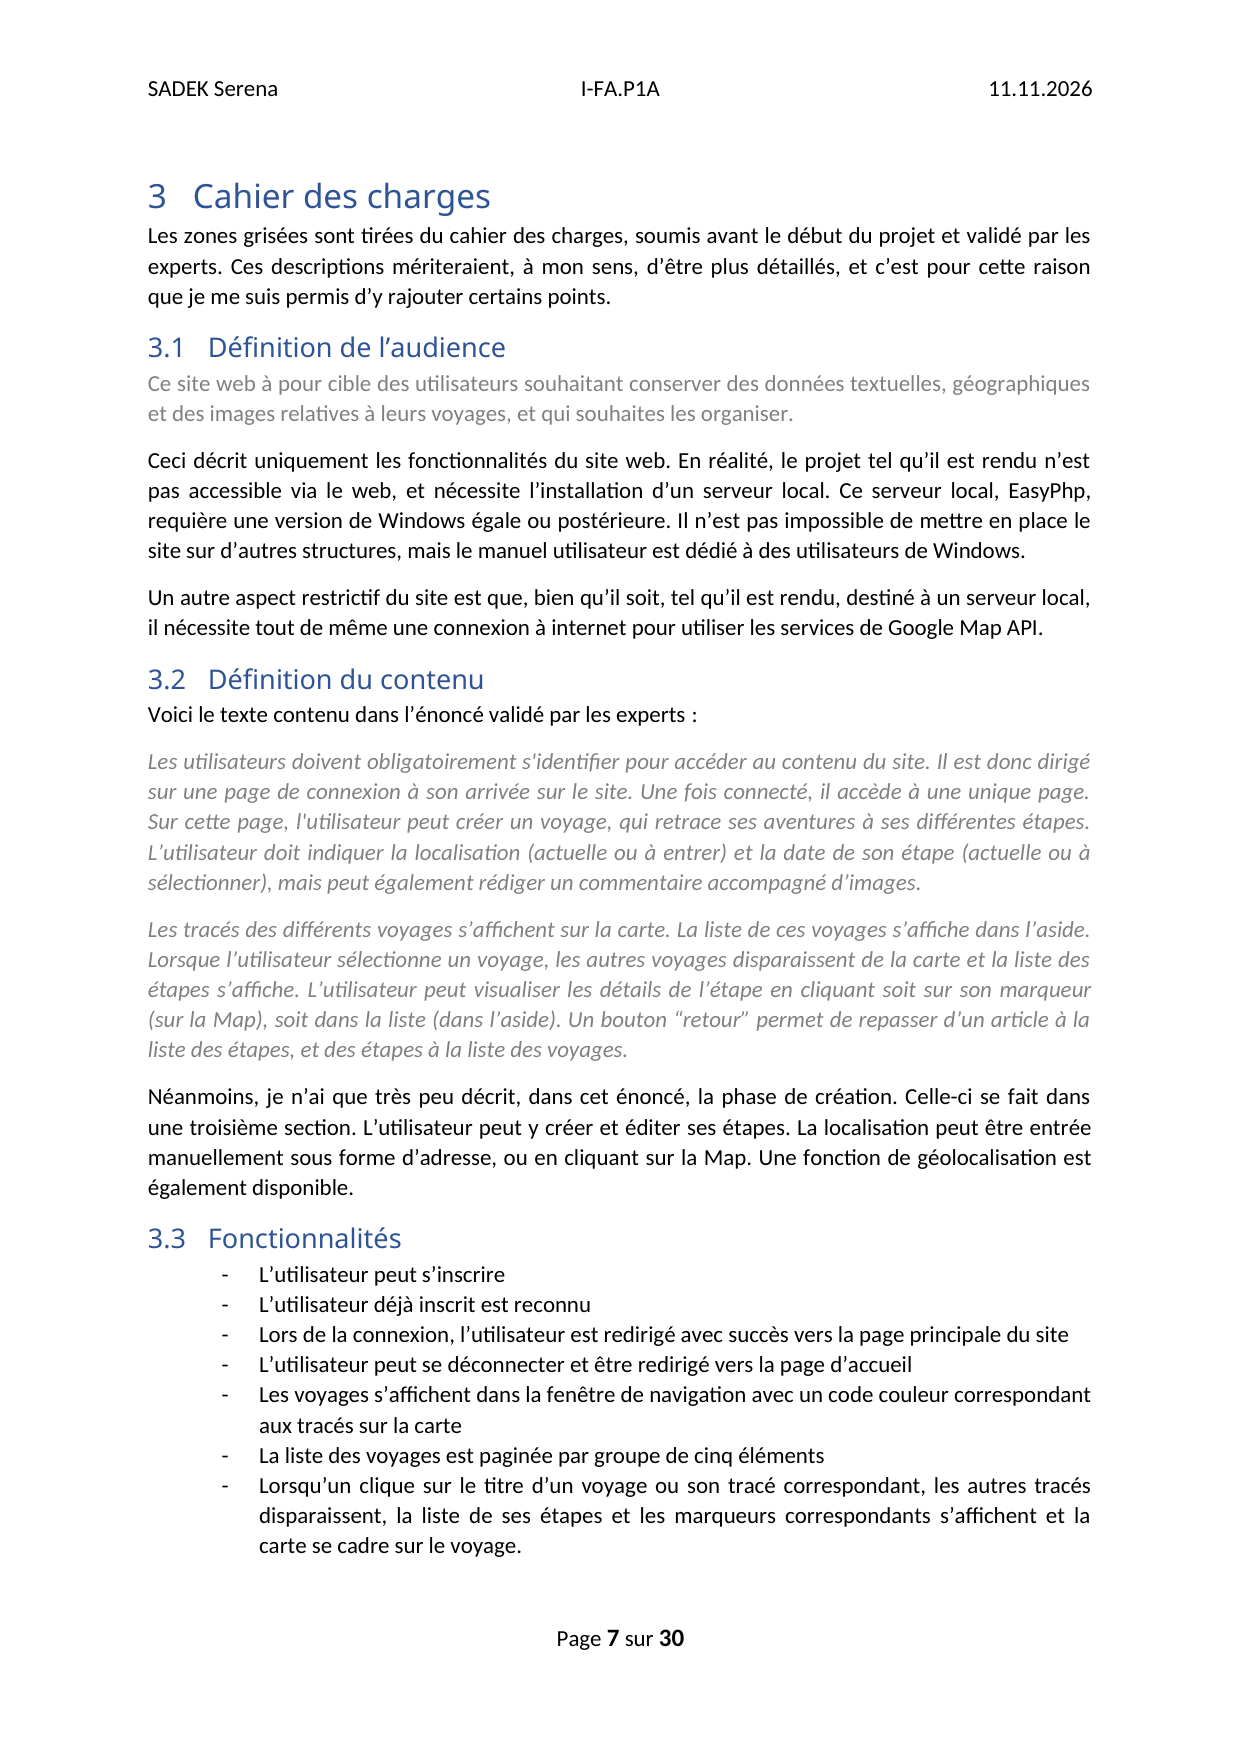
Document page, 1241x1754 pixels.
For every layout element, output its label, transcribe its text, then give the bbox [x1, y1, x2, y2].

subtitle Fonctionnalités [148, 1220, 1093, 1257]
text Les zones grisées sont tirées du cahier des charges, soumis avant le début du projet et validé par les experts. Ces descriptions mériteraient, à mon sens, d’être plus détaillés, et c’est pour cette raison que je me suis permis d’y rajouter certains points. [148, 222, 1093, 310]
text Les tracés des différents voyages s’affichent sur la carte. La liste de ces voyages s’affiche dans l’aside. Lorsque l’utilisateur sélectionne un voyage, les autres voyages disparaissent de la carte et la liste des étapes s’affiche. L’utilisateur peut visualiser les détails de l’étape en cliquant soit sur son marqueur (sur la Map), soit dans la liste (dans l’aside). Un bouton “retour” permet de repasser d’un article à la liste des étapes, et des étapes à la liste des voyages. [148, 915, 1093, 1063]
text Un autre aspect restrictif du site est que, bien qu’il soit, tel qu’il est rendu, destiné à un serveur local, il nécessite tout de même une connexion à internet pour utiliser les services de Google Map API. [148, 583, 1093, 641]
list L’utilisateur peut se déconnecter et être redirigé vers la page d’accueil [221, 1350, 1093, 1378]
list Lors de la connexion, l’utilisateur est redirigé avec succès vers la page principale du site [221, 1320, 1093, 1348]
subtitle Cahier des charges [148, 173, 1093, 218]
subtitle Définition du contenu [148, 660, 1093, 697]
text Ceci décrit uniquement les fonctionnalités du site web. En réalité, le projet tel qu’il est rendu n’est pas accessible via le web, et nécessite l’installation d’un serveur local. Ce serveur local, EasyPhp, requière une version de Windows égale ou postérieure. Il n’est pas impossible de mettre en place le site sur d’autres structures, mais le manuel utilisateur est dédié à des utilisateurs de Windows. [148, 446, 1093, 564]
text Voici le texte contenu dans l’énoncé validé par les experts : [148, 700, 1093, 728]
list L’utilisateur déjà inscrit est reconnu [221, 1290, 1093, 1318]
text Néanmoins, je n’ai que très peu décrit, dans cet énoncé, la phase de création. Celle-ci se fait dans une troisième section. L’utilisateur peut y créer et éditer ses étapes. La localisation peut être entrée manuellement sous forme d’adresse, ou en cliquant sur la Map. Une fonction de géolocalisation est également disponible. [148, 1082, 1093, 1201]
list La liste des voyages est paginée par groupe de cinq éléments [221, 1441, 1093, 1469]
text Ce site web à pour cible des utilisateurs souhaitant conserver des données textuelles, géographiques et des images relatives à leurs voyages, et qui souhaites les organiser. [148, 369, 1093, 427]
text Les utilisateurs doivent obligatoirement s'identifier pour accéder au contenu du site. Il est donc dirigé sur une page de connexion à son arrivée sur le site. Une fois connecté, il accède à une unique page. Sur cette page, l'utilisateur peut créer un voyage, qui retrace ses aventures à ses différentes étapes. L’utilisateur doit indiquer la localisation (actuelle ou à entrer) et la date de son étape (actuelle ou à sélectionner), mais peut également rédiger un commentaire accompagné d’images. [148, 747, 1093, 896]
list Les voyages s’affichent dans la fenêtre de navigation avec un code couleur correspondant aux tracés sur la carte [221, 1381, 1093, 1439]
subtitle Définition de l’audience [148, 329, 1093, 366]
list Lorsqu’un clique sur le titre d’un voyage ou son tracé correspondant, les autres tracés disparaissent, la liste de ses étapes et les marqueurs correspondants s’affichent et la carte se cadre sur le voyage. [221, 1471, 1093, 1559]
list L’utilisateur peut s’inscrire [221, 1260, 1093, 1288]
